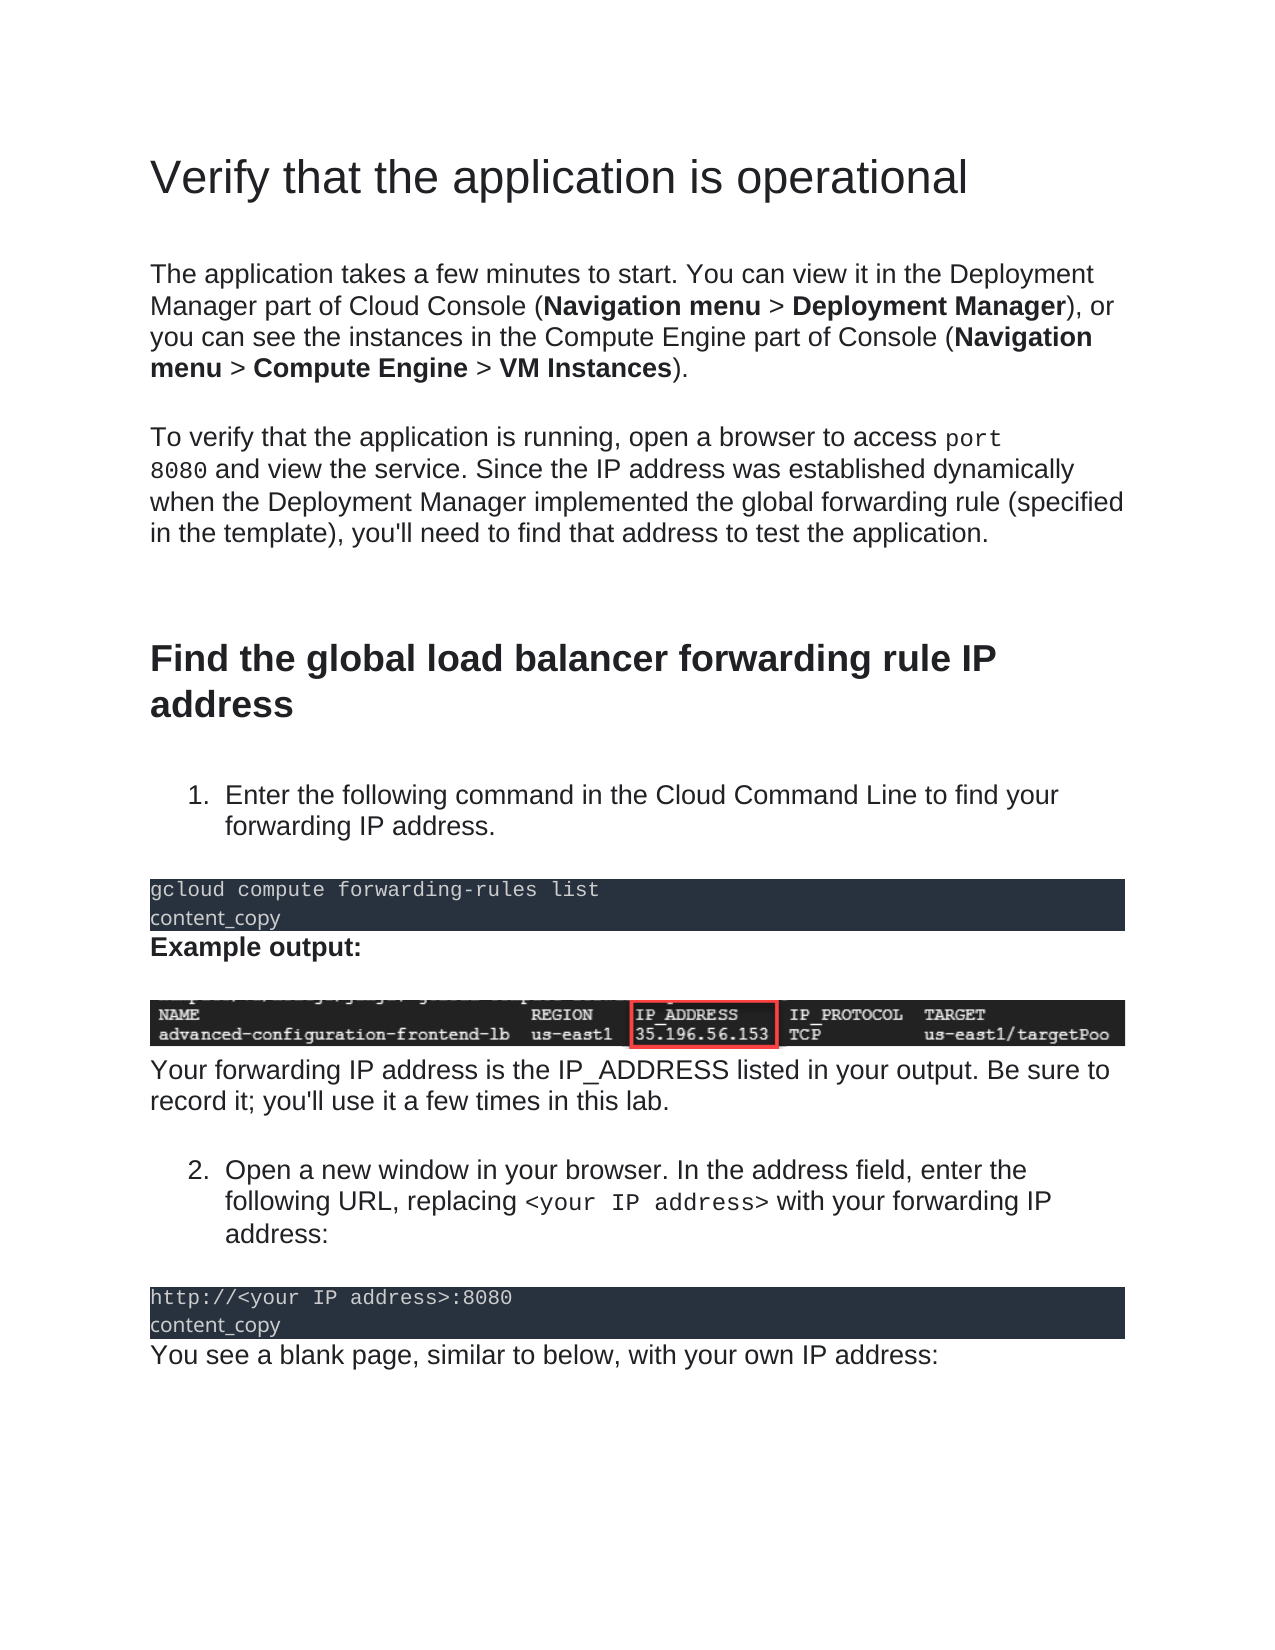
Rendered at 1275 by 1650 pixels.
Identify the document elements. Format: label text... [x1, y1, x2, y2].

picture [150, 1000, 1125, 1049]
subtitle Find the global load balancer forwarding rule IP address [150, 636, 1125, 726]
text You see a blank page, similar to below, with your own IP address: [150, 1339, 1125, 1370]
text content_copy [150, 1310, 1125, 1339]
list Enter the following command in the Cloud Command Line to find your forwarding IP address. [187, 779, 1125, 842]
text gcloud compute forwarding-rules list [150, 879, 1125, 903]
text Your forwarding IP address is the IP_ADDRESS listed in your output. Be sure to record it; you'll use it a few times in this lab. [150, 1049, 1125, 1117]
list Open a new window in your browser. In the address field, enter the following URL, replacing <your IP address> with your forwarding IP address: [187, 1154, 1125, 1249]
text Example output: [150, 931, 1125, 962]
text The application takes a few minutes to start. You can view it in the Deployment Manager part of Cloud Console (Navigation menu > Deployment Manager), or you can see the instances in the Compute Engine part of Console (Navigation menu > Compute Engine > VM Instances). [150, 258, 1125, 383]
text content_copy [150, 903, 1125, 931]
text http://<your IP address>:8080 [150, 1287, 1125, 1310]
text To verify that the application is running, open a browser to access port 8080 and view the service. Since the IP address was established dynamically when the Deployment Manager implemented the global forwarding rule (specified in the template), you'll need to find that address to test the application. [150, 421, 1125, 548]
subtitle Verify that the application is operational [150, 150, 1125, 204]
